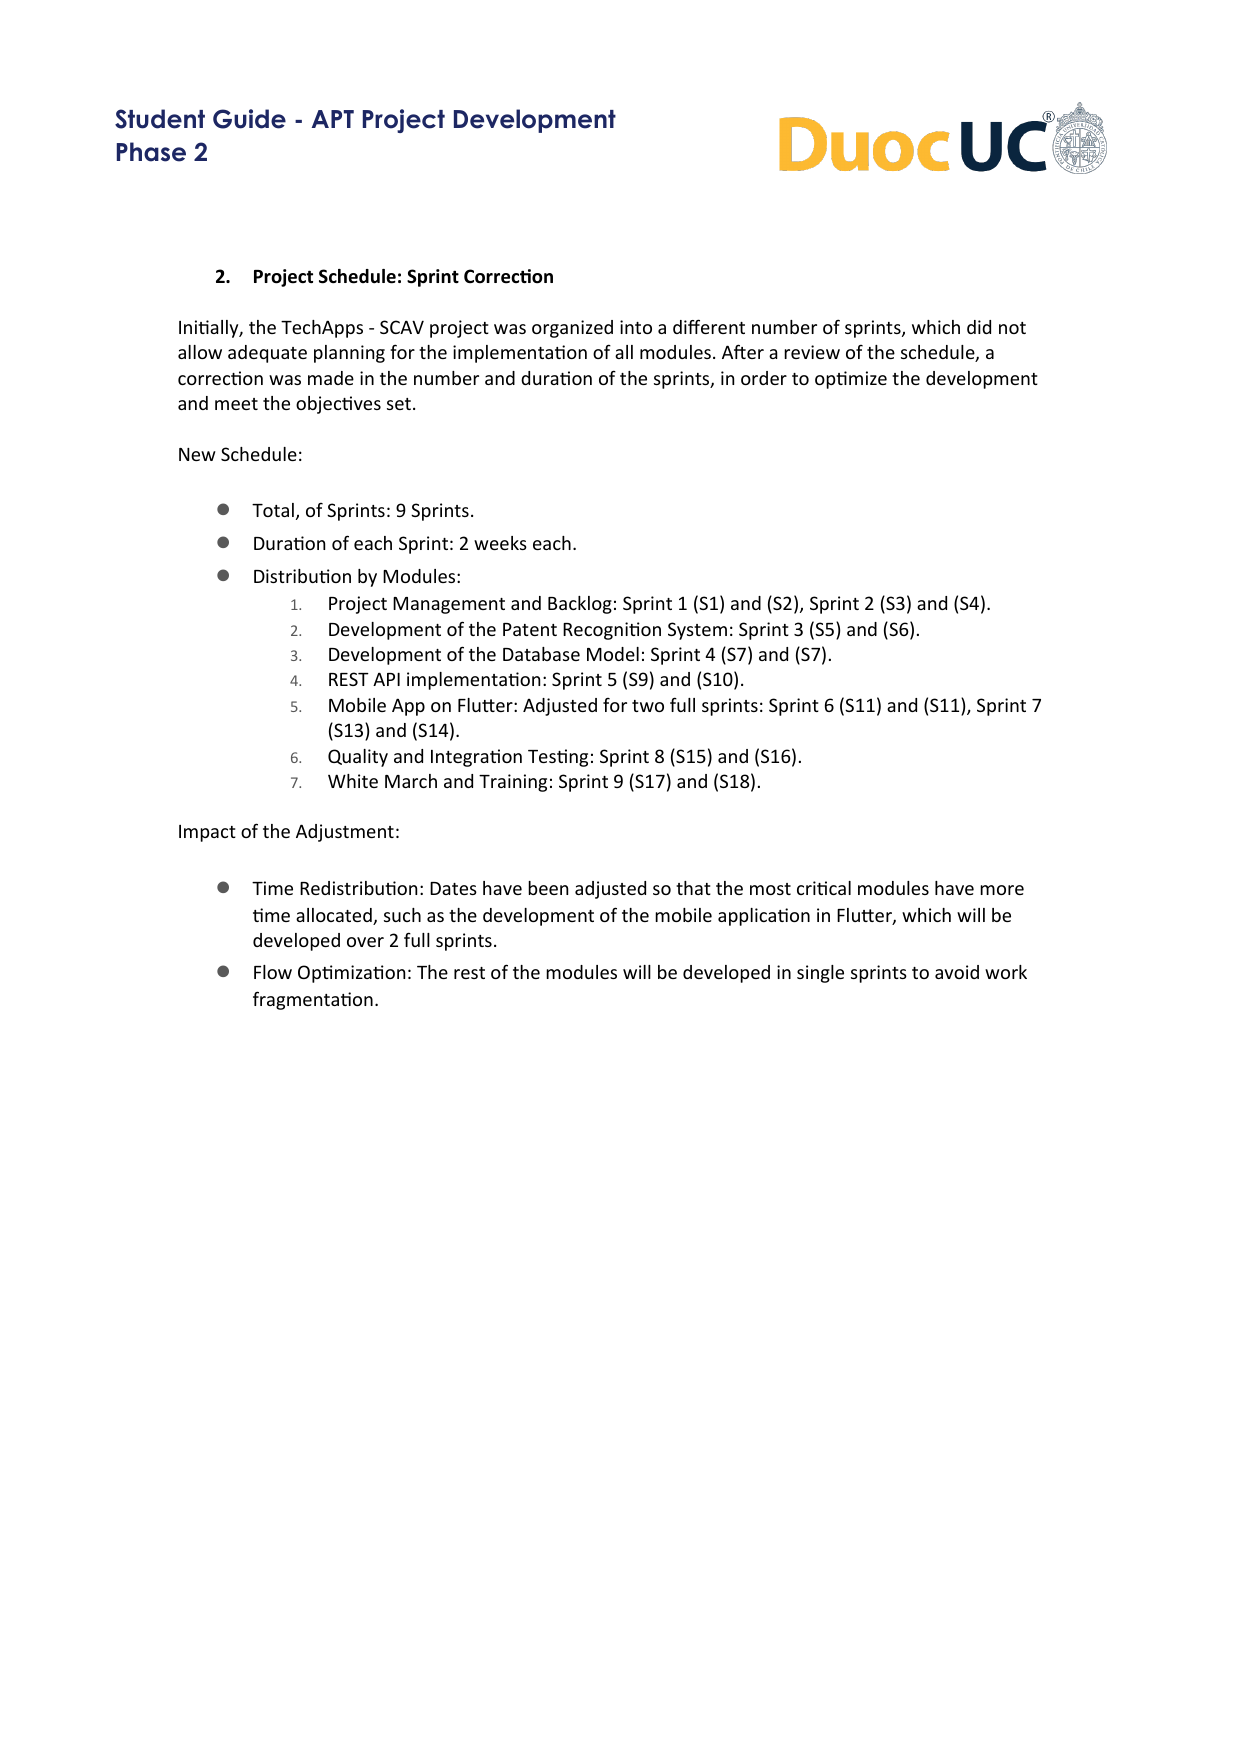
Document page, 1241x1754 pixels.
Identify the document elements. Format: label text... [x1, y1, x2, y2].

subtitle New Schedule: [177, 441, 1063, 466]
subtitle Mobile App on Flutter: Adjusted for two full sprints: Sprint 6 (S11) and (S11), Sprint 7 (S13) and (S14). [290, 692, 1063, 743]
subtitle Total, of Sprints: 9 Sprints. [215, 491, 1063, 524]
subtitle Development of the Database Model: Sprint 4 (S7) and (S7). [290, 641, 1063, 667]
subtitle Development of the Patent Recognition System: Sprint 3 (S5) and (S6). [290, 616, 1063, 641]
subtitle REST API implementation: Sprint 5 (S9) and (S10). [290, 667, 1063, 692]
subtitle White March and Training: Sprint 9 (S17) and (S18). [290, 768, 1063, 794]
subtitle Impact of the Adjustment: [177, 819, 1063, 844]
subtitle Initially, the TechApps - SCAV project was organized into a different number of sprints, which did not allow adequate planning for the implementation of all modules. After a review of the schedule, a correction was made in the number and duration of the sprints, in order to optimize the development and meet the objectives set. [177, 314, 1063, 416]
subtitle Duration of each Sprint: 2 weeks each. [215, 524, 1063, 557]
picture [779, 102, 1107, 174]
subtitle Distribution by Modules: [215, 557, 1063, 590]
subtitle Project Schedule: Sprint Correction [215, 264, 1063, 289]
subtitle Flow Optimization: The rest of the modules will be developed in single sprints to avoid work fragmentation. [215, 953, 1063, 1011]
subtitle Project Management and Backlog: Sprint 1 (S1) and (S2), Sprint 2 (S3) and (S4). [290, 590, 1063, 616]
subtitle Quality and Integration Testing: Sprint 8 (S15) and (S16). [290, 743, 1063, 768]
subtitle Time Redistribution: Dates have been adjusted so that the most critical modules have more time allocated, such as the development of the mobile application in Flutter, which will be developed over 2 full sprints. [215, 869, 1063, 953]
